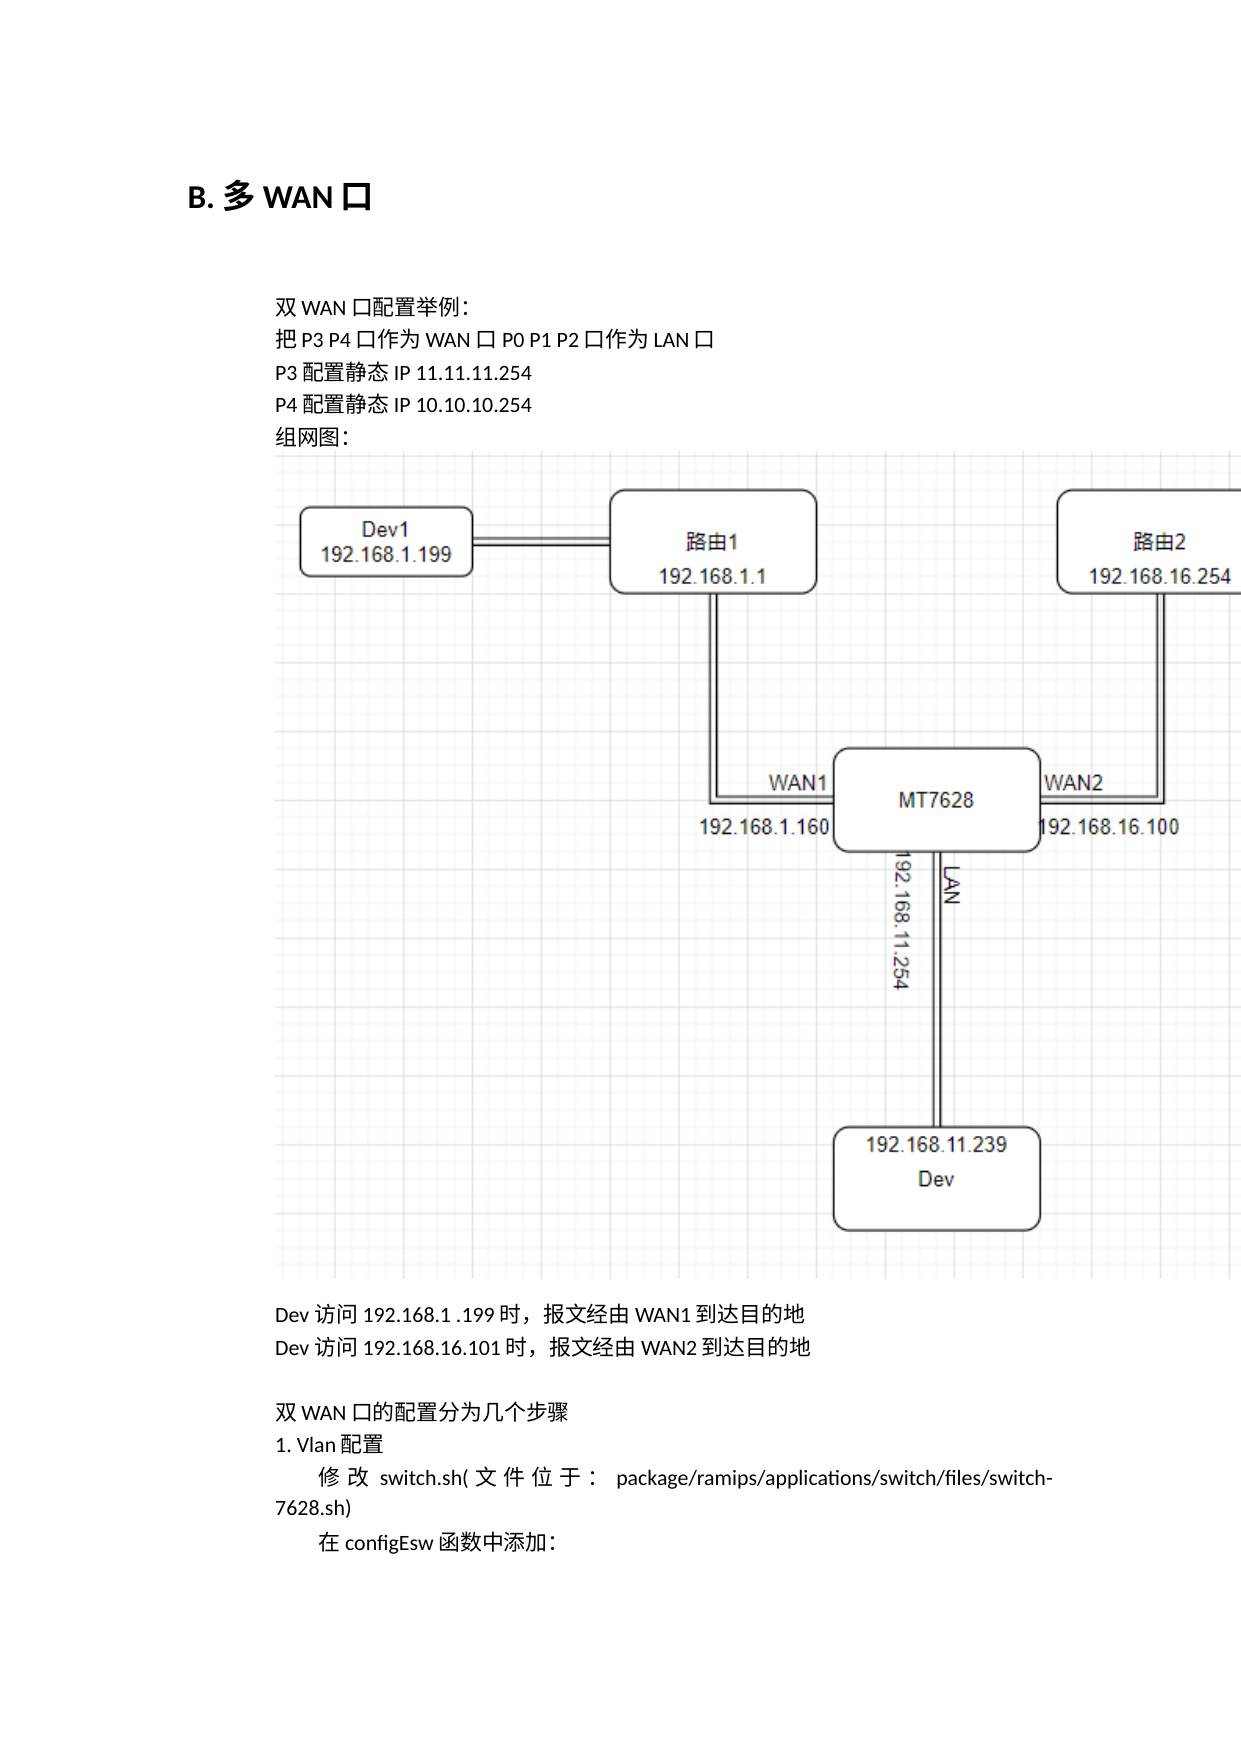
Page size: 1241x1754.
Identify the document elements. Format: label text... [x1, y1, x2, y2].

text 把P3 P4口作为WAN口 P0 P1 P2口作为LAN口 [231, 322, 1053, 354]
text 修改switch.sh(文件位于：package/ramips/applications/switch/files/switch-7628.sh) [275, 1459, 1053, 1524]
text 双WAN口的配置分为几个步骤 [231, 1394, 1053, 1427]
text Dev 访问192.168.16.101时，报文经由WAN2到达目的地 [231, 1329, 1053, 1362]
picture [275, 451, 1241, 1279]
text P3配置静态IP 11.11.11.254 [231, 354, 1053, 387]
text P4配置静态IP 10.10.10.254 [231, 387, 1053, 419]
list Vlan配置 [231, 1427, 1053, 1459]
text 双WAN口配置举例： [231, 289, 1053, 322]
text 在configEsw函数中添加： [275, 1524, 1053, 1557]
text 组网图： [231, 419, 1053, 452]
text Dev 访问192.168.1 .199时，报文经由WAN1到达目的地 [231, 1297, 1053, 1329]
subtitle 多WAN口 [187, 162, 1053, 227]
